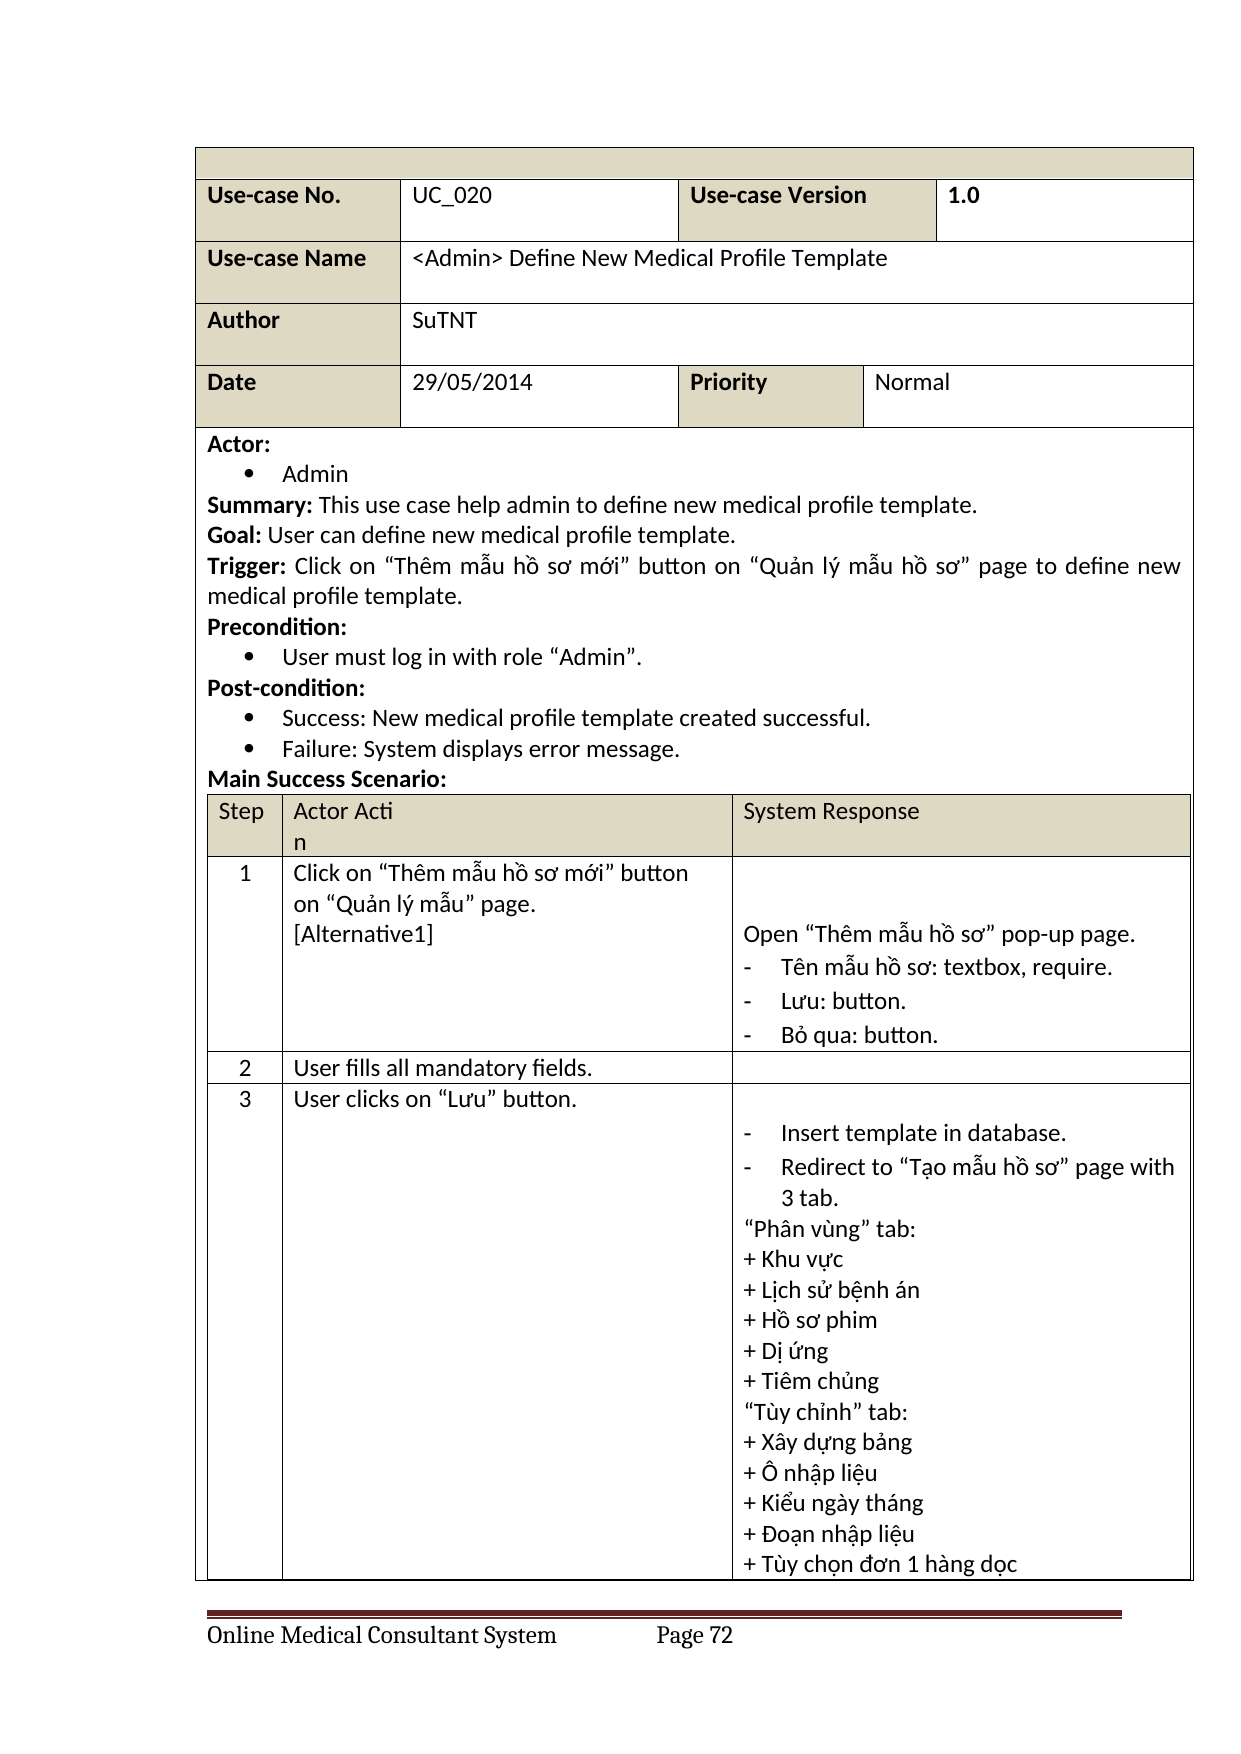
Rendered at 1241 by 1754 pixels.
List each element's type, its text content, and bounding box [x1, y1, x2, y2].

table_cell Date [196, 366, 400, 427]
table_cell 1.0 [937, 180, 1193, 241]
table_cell Normal [864, 366, 1193, 427]
table_cell Use-case No. [196, 180, 400, 241]
table_cell Use-case Version [679, 180, 936, 241]
table_cell 29/05/2014 [401, 366, 678, 427]
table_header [196, 148, 1193, 178]
table_cell SuTNT [401, 304, 1193, 365]
table_cell Use-case Name [196, 242, 400, 303]
table_cell UC_020 [401, 180, 678, 241]
table_cell <Admin> Define New Medical Profile Template [401, 242, 1193, 303]
table_cell Author [196, 304, 400, 365]
table_cell Priority [679, 366, 863, 427]
